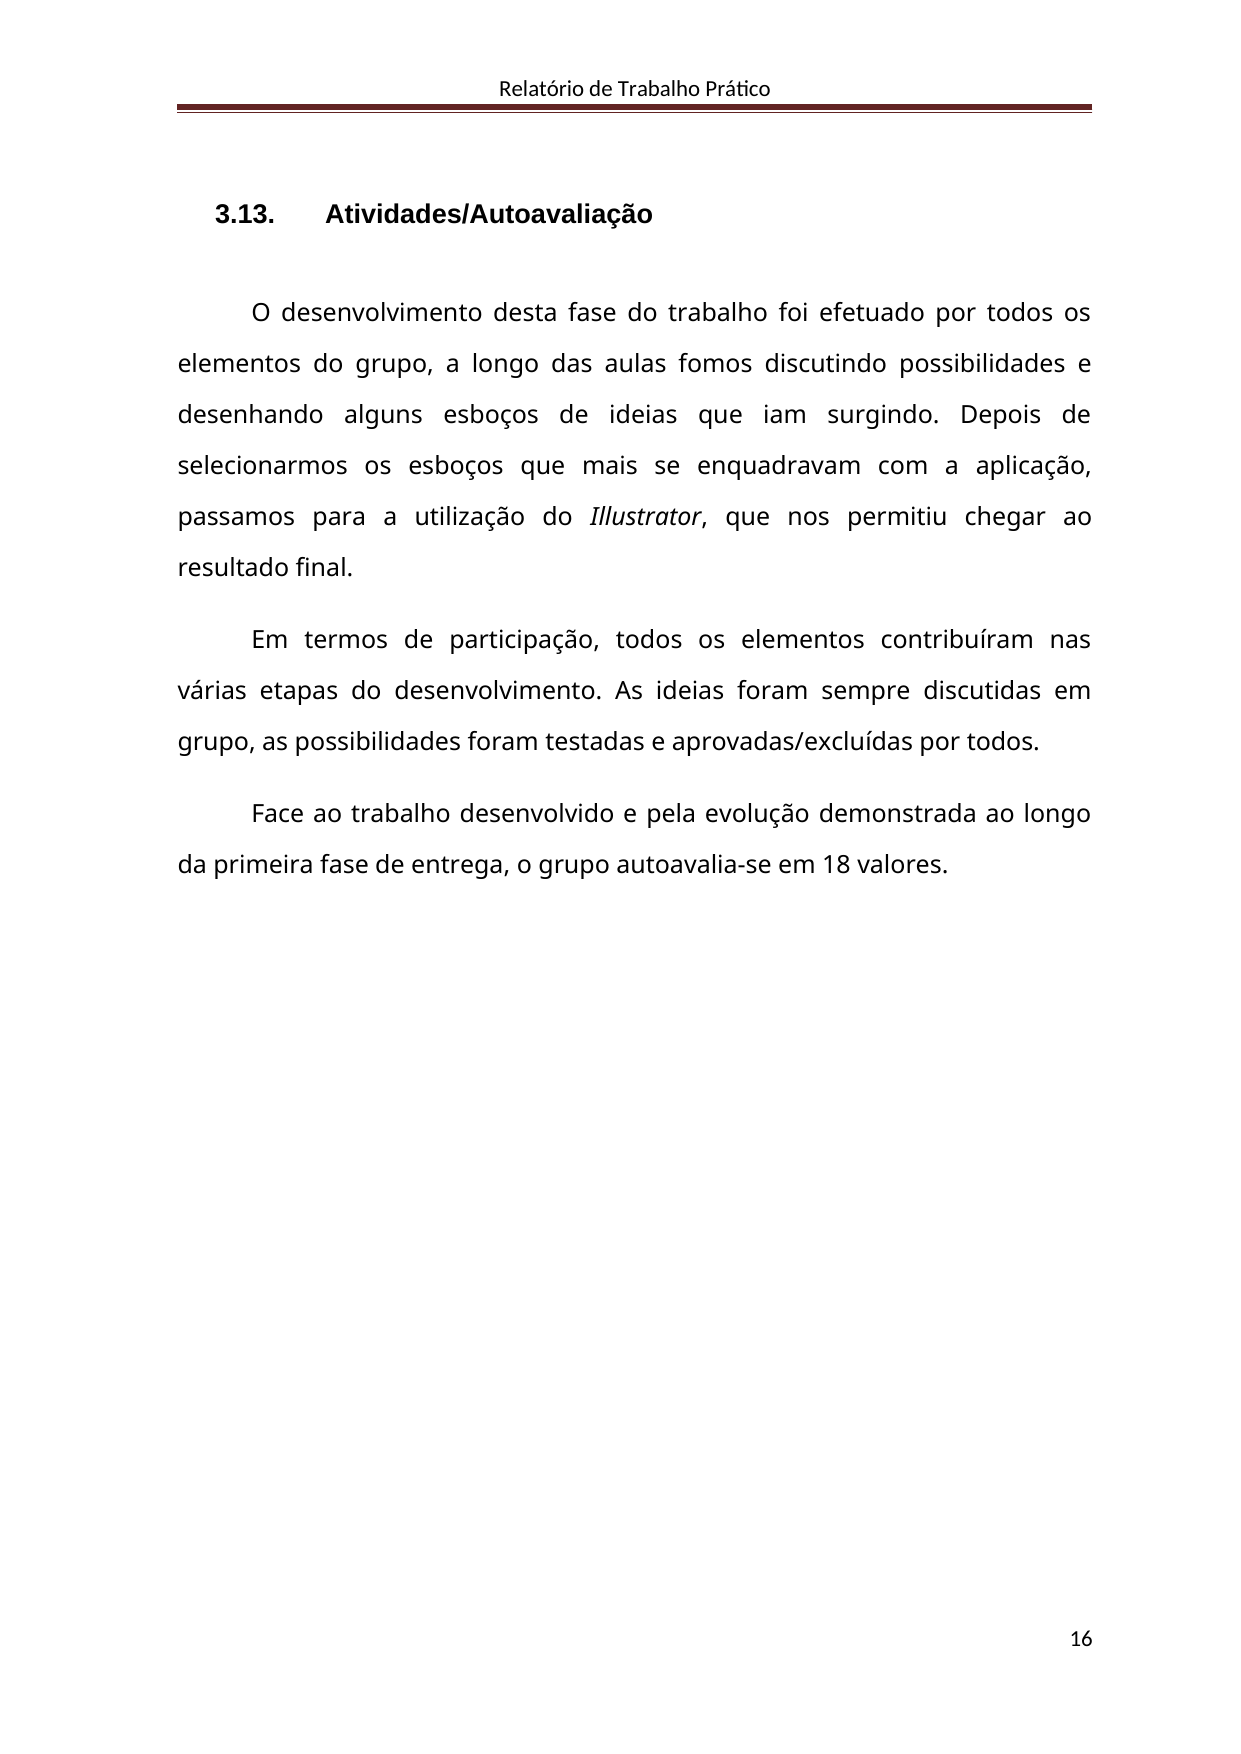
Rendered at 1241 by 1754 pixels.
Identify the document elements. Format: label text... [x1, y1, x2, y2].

text Face ao trabalho desenvolvido e pela evolução demonstrada ao longo da primeira fase de entrega, o grupo autoavalia-se em 18 valores. [177, 796, 1092, 881]
text O desenvolvimento desta fase do trabalho foi efetuado por todos os elementos do grupo, a longo das aulas fomos discutindo possibilidades e desenhando alguns esboços de ideias que iam surgindo. Depois de selecionarmos os esboços que mais se enquadravam com a aplicação, passamos para a utilização do Illustrator, que nos permitiu chegar ao resultado final. [177, 294, 1092, 584]
text Em termos de participação, todos os elementos contribuíram nas várias etapas do desenvolvimento. As ideias foram sempre discutidas em grupo, as possibilidades foram testadas e aprovadas/excluídas por todos. [177, 622, 1092, 758]
subtitle Atividades/Autoavaliação [215, 198, 1092, 229]
